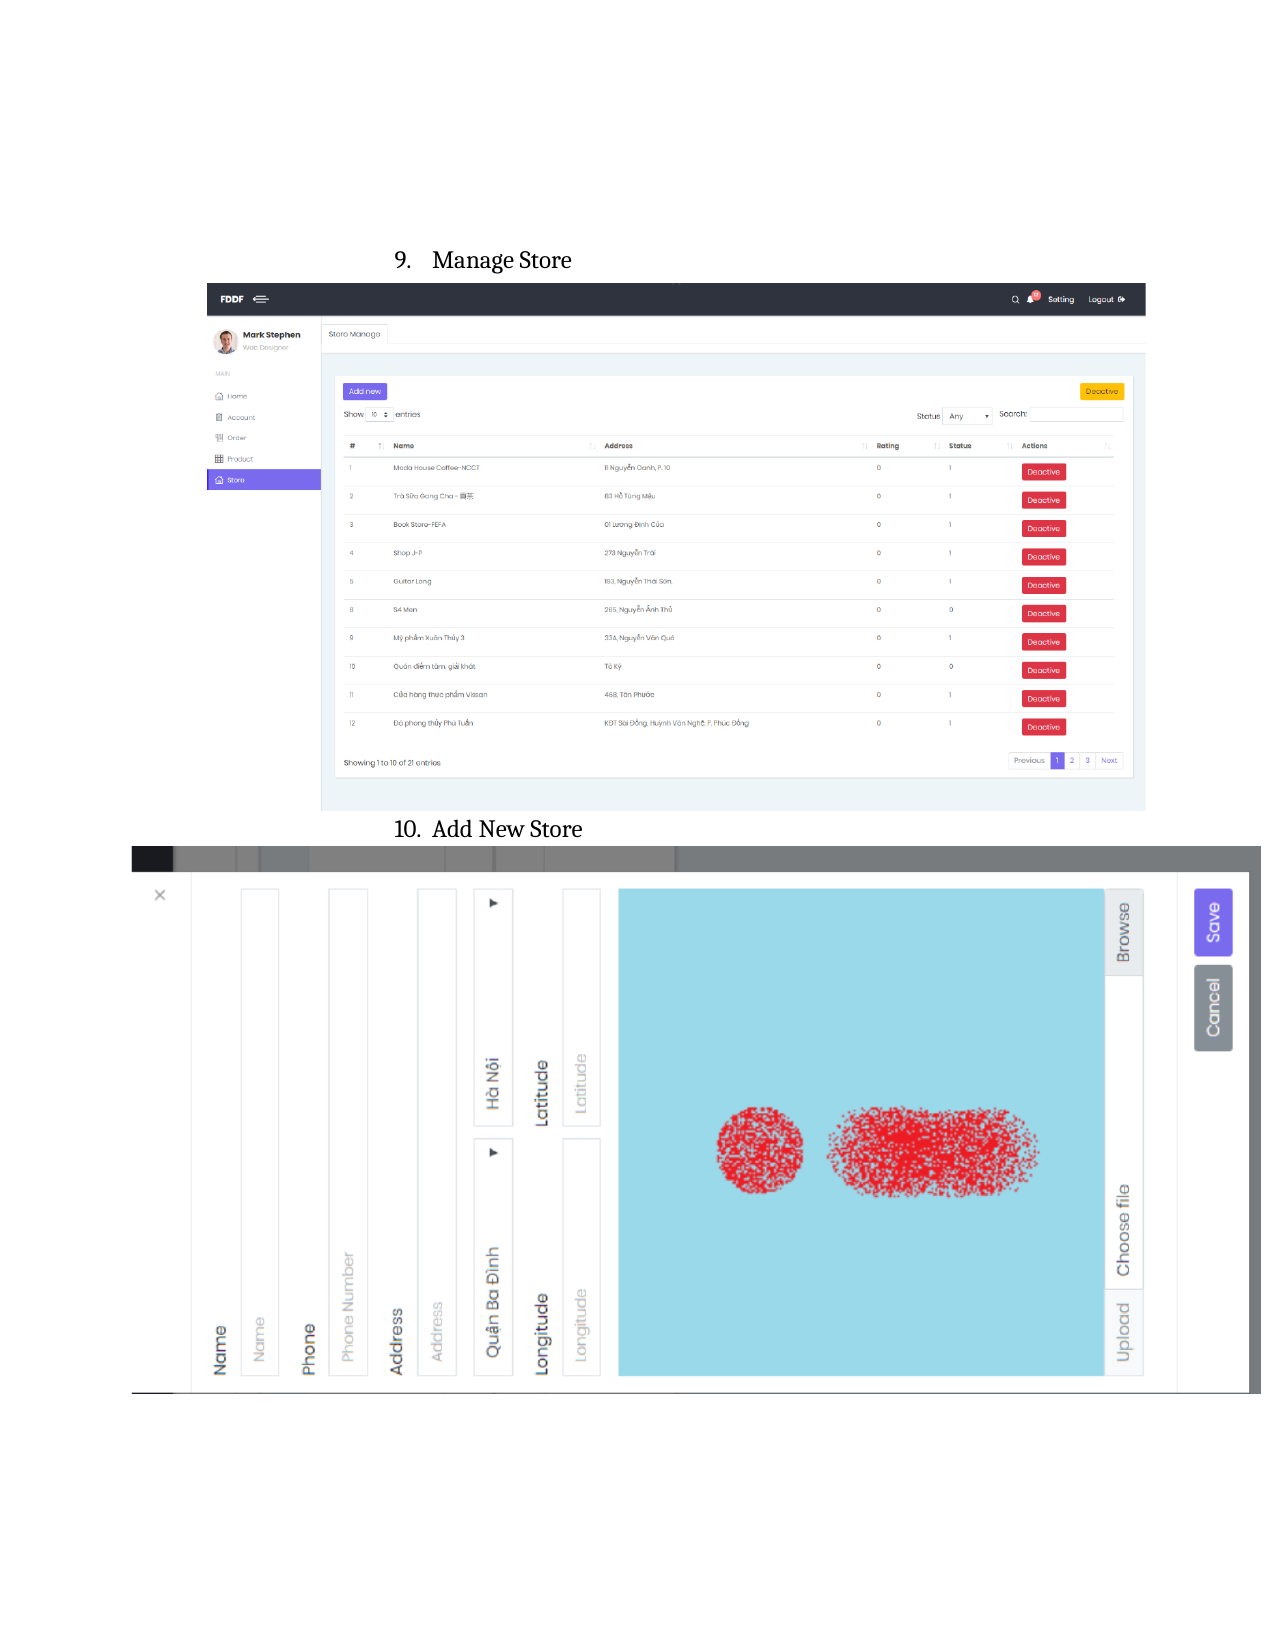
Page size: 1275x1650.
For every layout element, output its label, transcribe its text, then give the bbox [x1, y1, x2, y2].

picture [207, 283, 1146, 811]
list Manage Store [394, 246, 1157, 274]
picture [133, 846, 1260, 1394]
